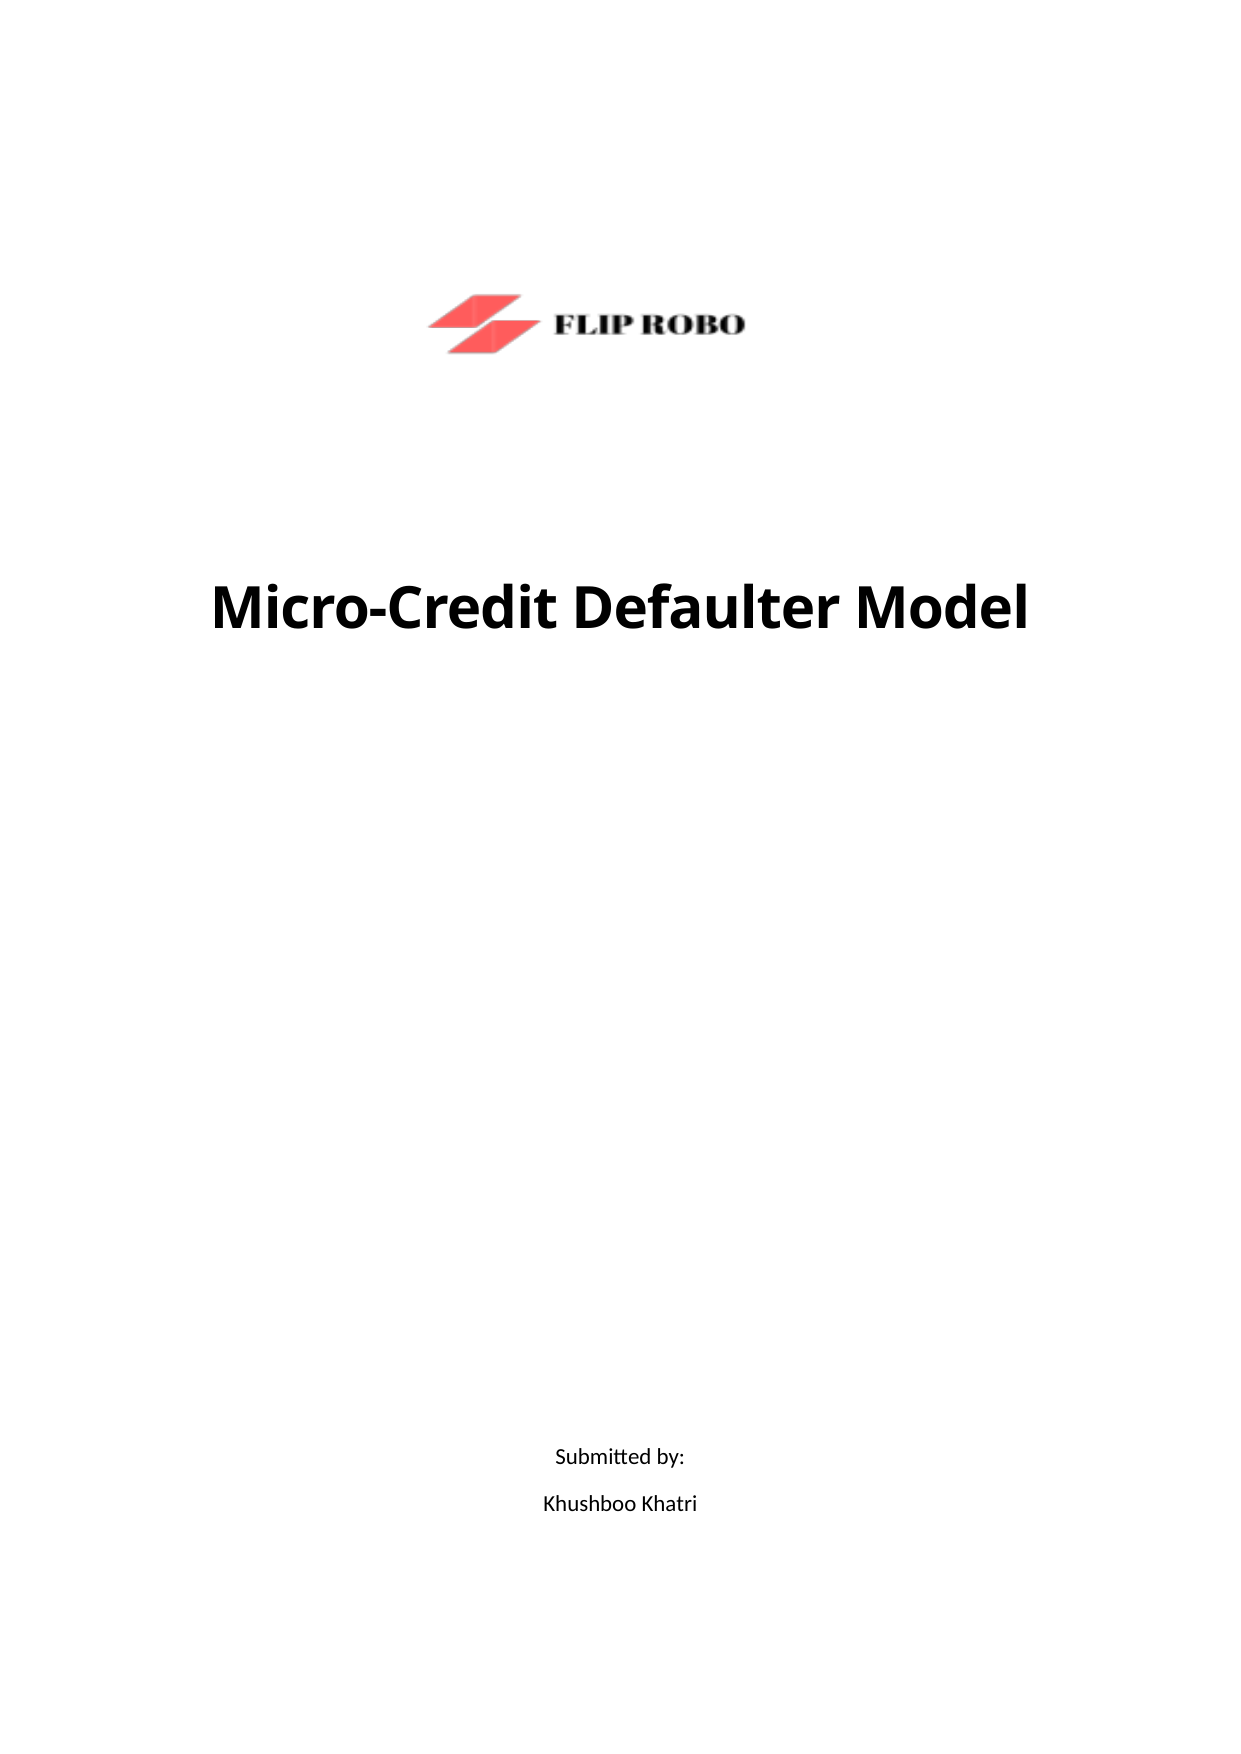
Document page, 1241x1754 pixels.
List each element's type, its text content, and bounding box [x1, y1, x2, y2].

text Khushboo Khatri [150, 1489, 1090, 1517]
text Submitted by: [150, 1442, 1090, 1470]
picture [379, 150, 861, 500]
title Micro-Credit Defaulter Model [150, 566, 1090, 645]
